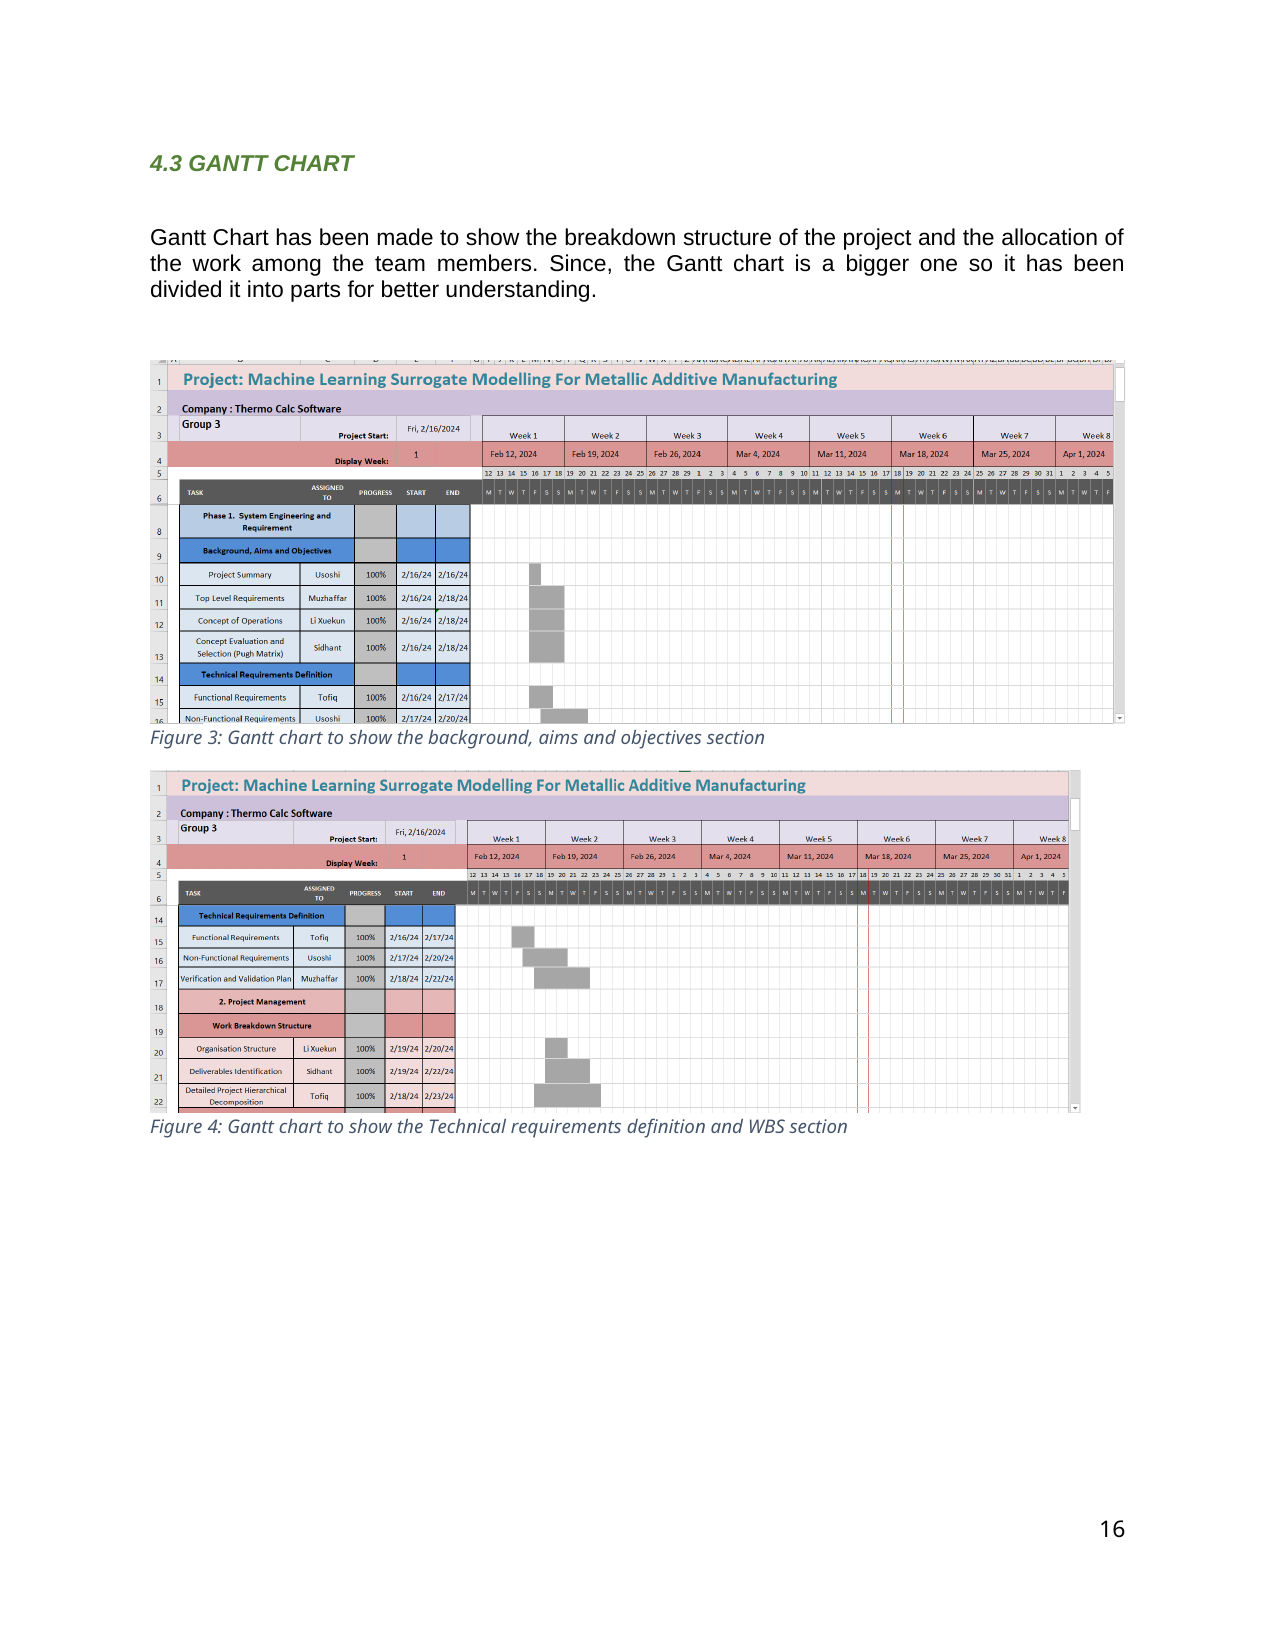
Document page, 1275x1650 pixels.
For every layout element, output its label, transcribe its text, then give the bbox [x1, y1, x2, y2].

text 4.3 GANTT CHART [150, 150, 1125, 176]
text Gantt Chart has been made to show the breakdown structure of the project and the allocation of the work among the team members. Since, the Gantt chart is a bigger one so it has been divided it into parts for better understanding. [150, 223, 1125, 303]
text Figure 4: Gantt chart to show the Technical requirements definition and WBS section [150, 1113, 1125, 1138]
picture [150, 360, 1125, 724]
picture [150, 770, 1081, 1113]
text Figure 3: Gantt chart to show the background, aims and objectives section [150, 724, 1125, 749]
